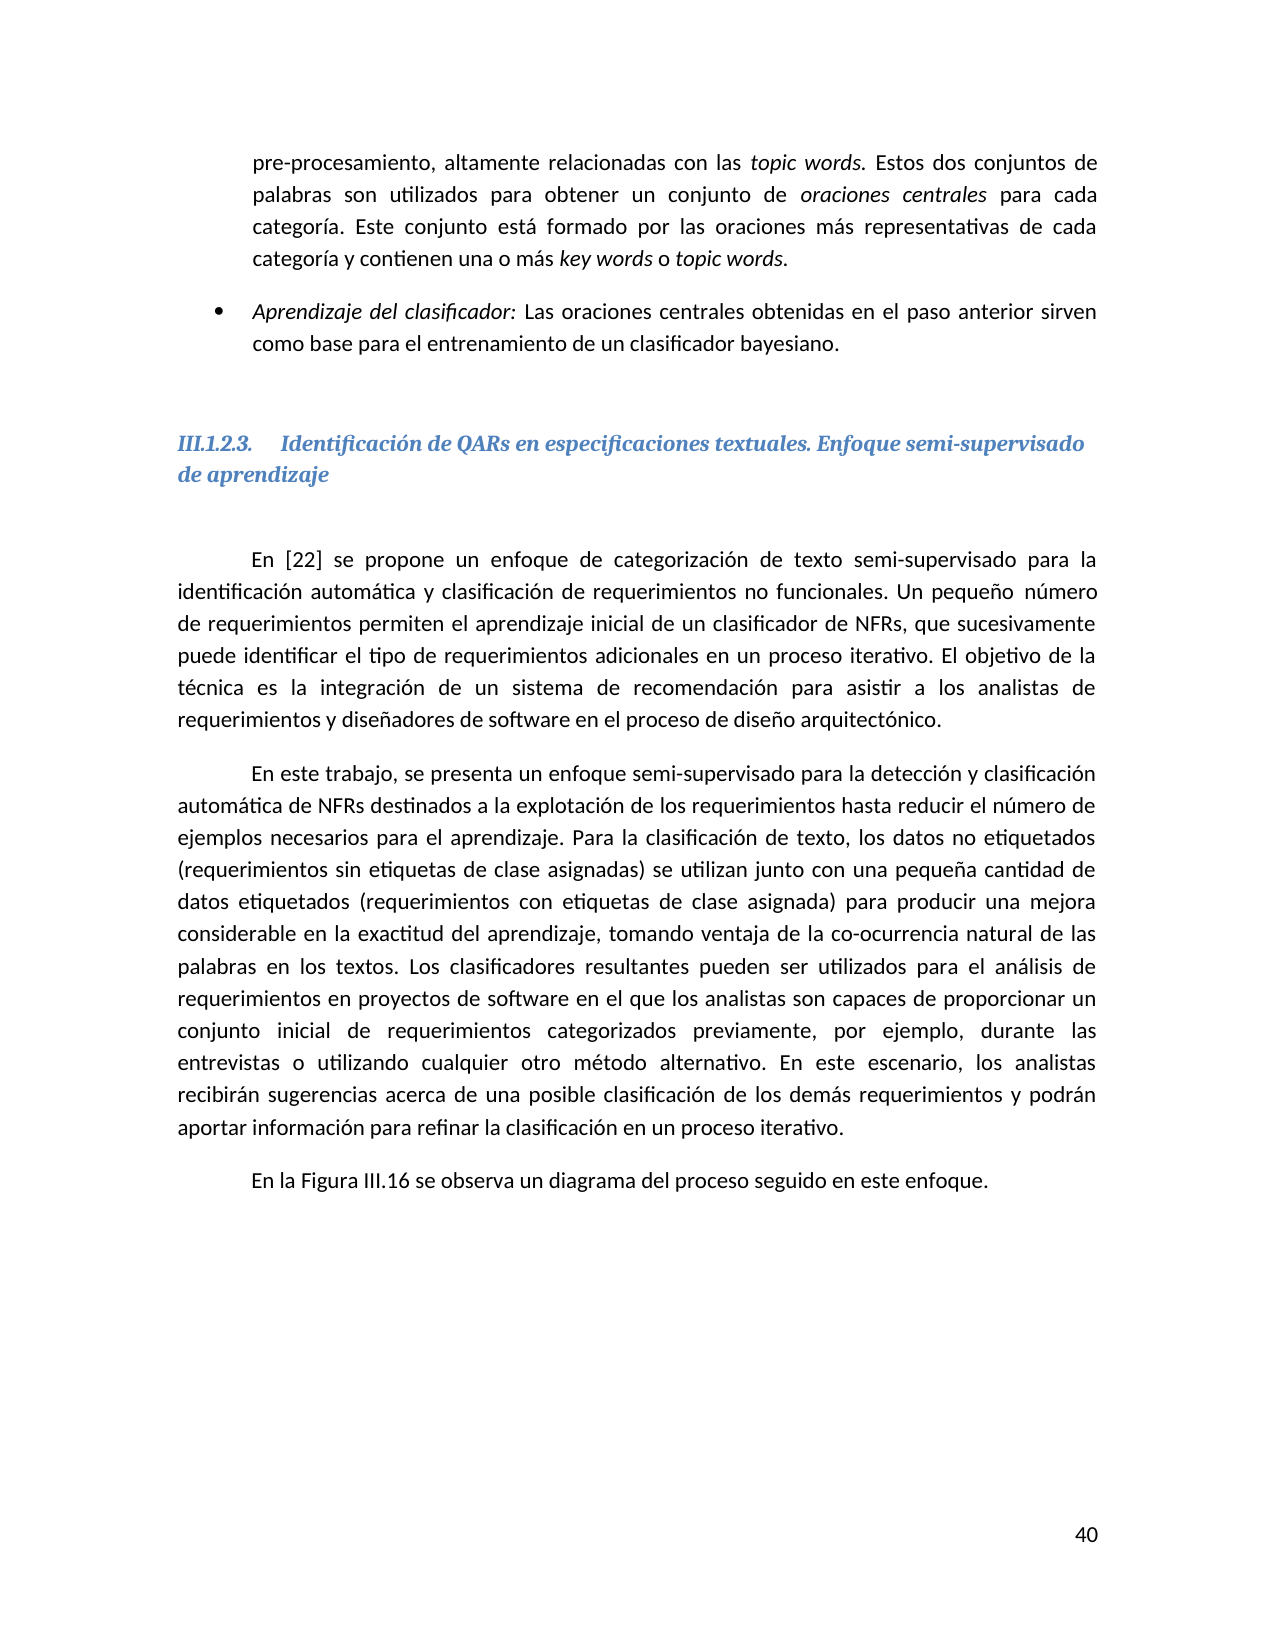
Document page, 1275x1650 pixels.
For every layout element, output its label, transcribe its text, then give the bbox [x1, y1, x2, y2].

text En este trabajo, se presenta un enfoque semi-supervisado para la detección y clasificación automática de NFRs destinados a la explotación de los requerimientos hasta reducir el número de ejemplos necesarios para el aprendizaje. Para la clasificación de texto, los datos no etiquetados (requerimientos sin etiquetas de clase asignadas) se utilizan junto con una pequeña cantidad de datos etiquetados (requerimientos con etiquetas de clase asignada) para producir una mejora considerable en la exactitud del aprendizaje, tomando ventaja de la co-ocurrencia natural de las palabras en los textos. Los clasificadores resultantes pueden ser utilizados para el análisis de requerimientos en proyectos de software en el que los analistas son capaces de proporcionar un conjunto inicial de requerimientos categorizados previamente, por ejemplo, durante las entrevistas o utilizando cualquier otro método alternativo. En este escenario, los analistas recibirán sugerencias acerca de una posible clasificación de los demás requerimientos y podrán aportar información para refinar la clasificación en un proceso iterativo. [177, 759, 1098, 1141]
text En se propone un enfoque de categorización de texto semi-supervisado para la identificación automática y clasificación de requerimientos no funcionales. Un pequeño número de requerimientos permiten el aprendizaje inicial de un clasificador de NFRs, que sucesivamente puede identificar el tipo de requerimientos adicionales en un proceso iterativo. El objetivo de la técnica es la integración de un sistema de recomendación para asistir a los analistas de requerimientos y diseñadores de software en el proceso de diseño arquitectónico. [177, 545, 1098, 734]
list Aprendizaje del clasificador: Las oraciones centrales obtenidas en el paso anterior sirven como base para el entrenamiento de un clasificador bayesiano. [215, 297, 1098, 357]
subtitle Identificación de QARs en especificaciones textuales. Enfoque semi-supervisado de aprendizaje [177, 431, 1098, 488]
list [215, 148, 1098, 272]
